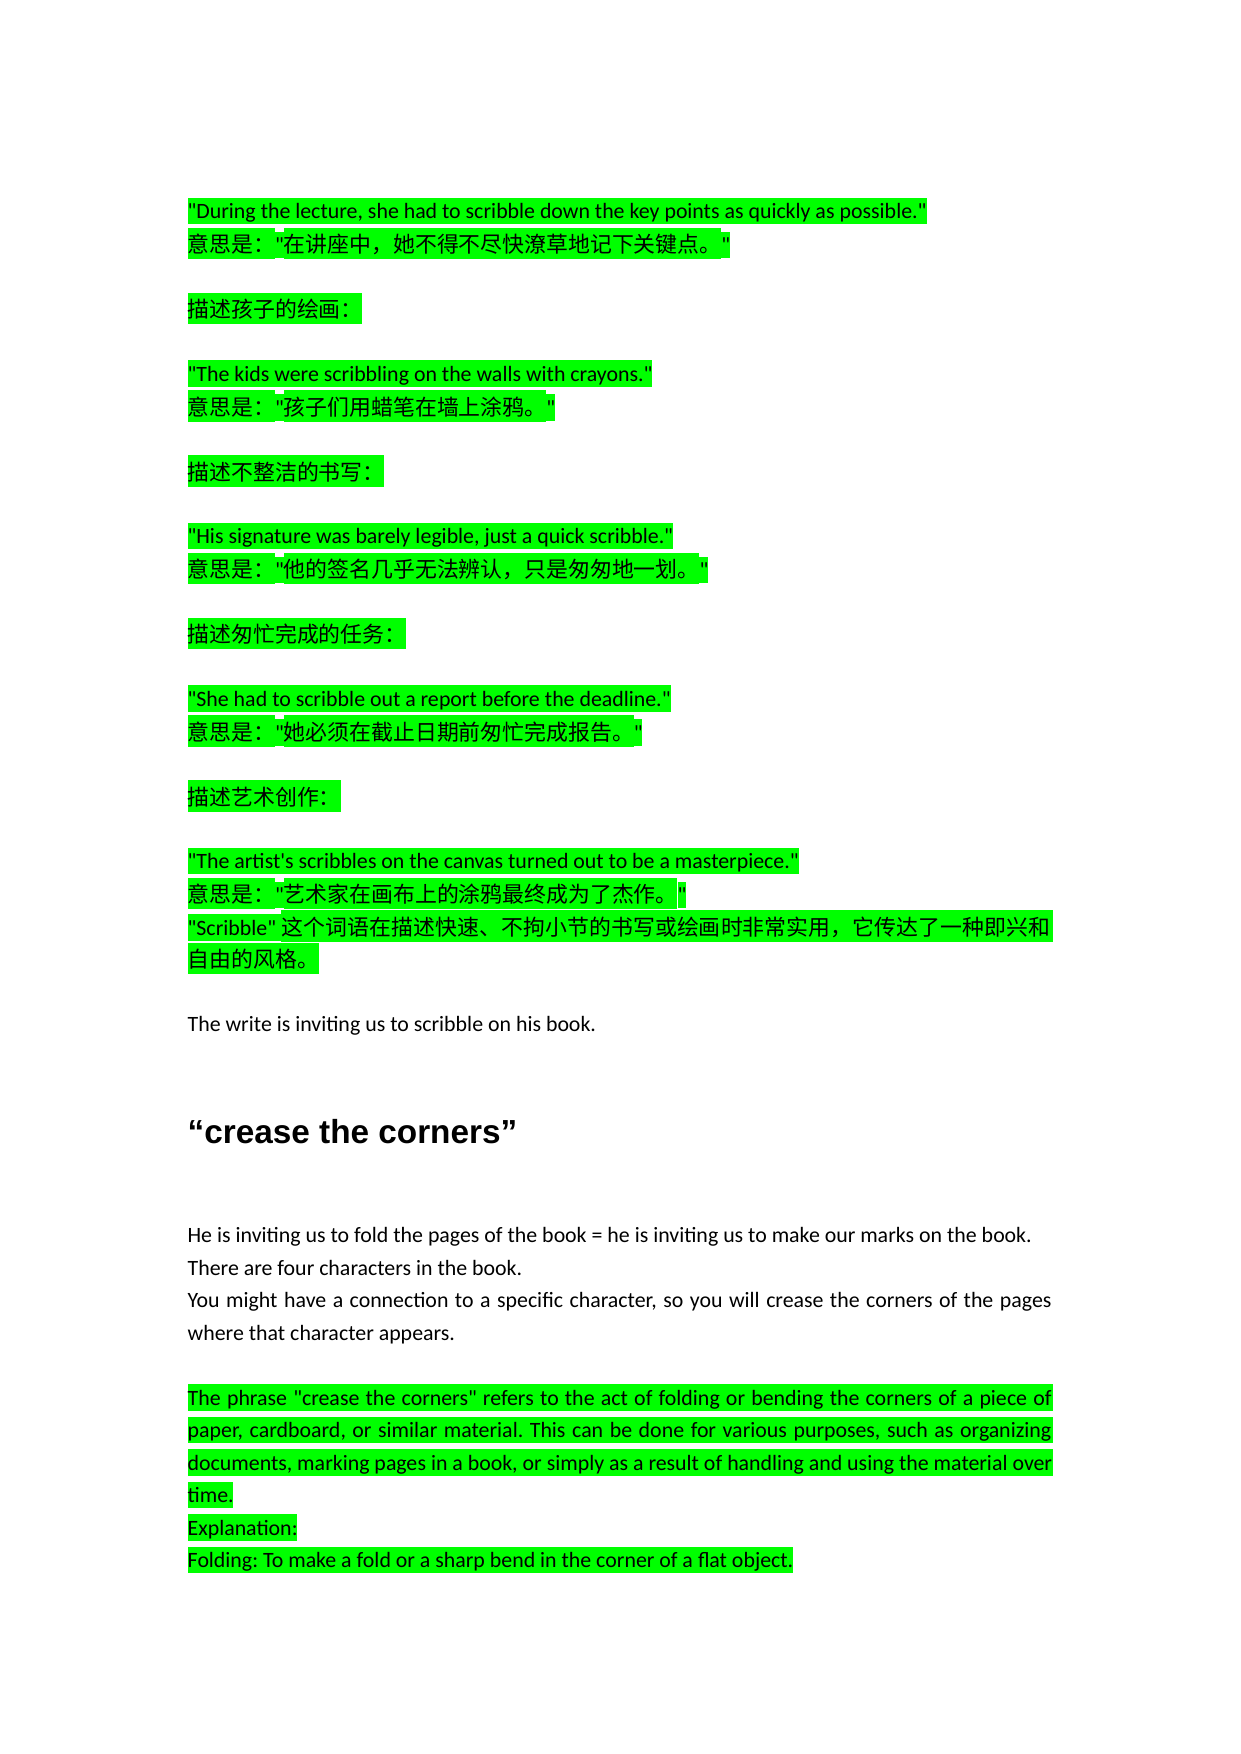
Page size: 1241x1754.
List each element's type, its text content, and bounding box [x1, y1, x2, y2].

text The phrase "crease the corners" refers to the act of folding or bending the corners of a piece of paper, cardboard, or similar material. This can be done for various purposes, such as organizing documents, marking pages in a book, or simply as a result of handling and using the material over time. [187, 1393, 1053, 1511]
text 意思是："孩子们用蜡笔在墙上涂鸦。" [187, 389, 1053, 422]
text 意思是："在讲座中，她不得不尽快潦草地记下关键点。" [187, 227, 1053, 259]
text You might have a connection to a specific character, so you will crease the corners of the pages where that character appears. [187, 1284, 1053, 1349]
text There are four characters in the book. [187, 1251, 1053, 1284]
text 意思是："她必须在截止日期前匆忙完成报告。" [187, 714, 1053, 747]
text 描述孩子的绘画： [187, 292, 1053, 324]
subtitle “crease the corners” [187, 1099, 1053, 1164]
text "During the lecture, she had to scribble down the key points as quickly as possible." [187, 194, 1053, 227]
text 意思是："艺术家在画布上的涂鸦最终成为了杰作。" [187, 877, 1053, 909]
text 意思是："他的签名几乎无法辨认，只是匆匆地一划。" [187, 552, 1053, 584]
text "The artist's scribbles on the canvas turned out to be a masterpiece." [187, 844, 1053, 877]
text Folding: To make a fold or a sharp bend in the corner of a flat object. [187, 1544, 1053, 1576]
text 描述匆忙完成的任务： [187, 617, 1053, 649]
text 描述不整洁的书写： [187, 454, 1053, 487]
text "The kids were scribbling on the walls with crayons." [187, 357, 1053, 389]
text "Scribble" 这个词语在描述快速、不拘小节的书写或绘画时非常实用，它传达了一种即兴和自由的风格。 [187, 909, 1053, 974]
text He is inviting us to fold the pages of the book = he is inviting us to make our marks on the book. [187, 1219, 1053, 1251]
text "She had to scribble out a report before the deadline." [187, 682, 1053, 714]
text The write is inviting us to scribble on his book. [187, 1007, 1053, 1039]
text "His signature was barely legible, just a quick scribble." [187, 519, 1053, 552]
text Explanation: [187, 1511, 1053, 1544]
text 描述艺术创作： [187, 779, 1053, 812]
